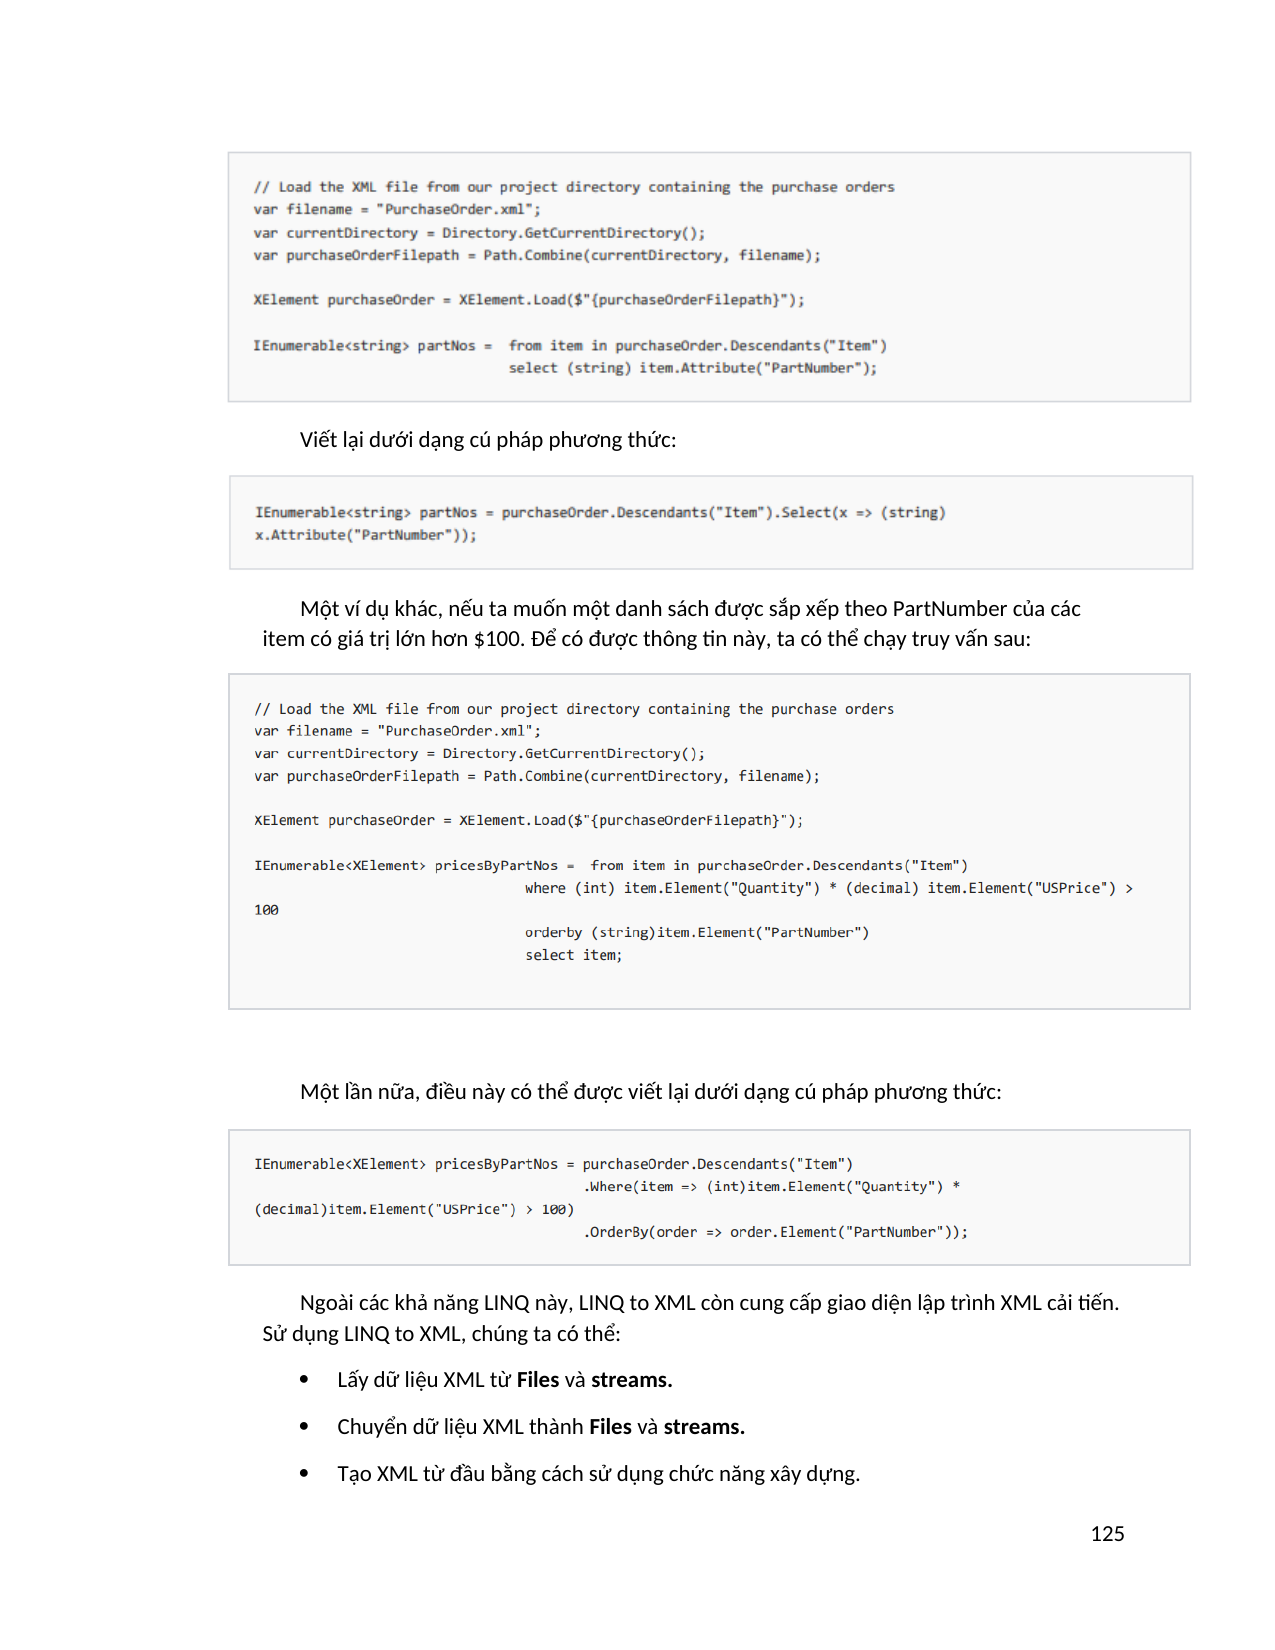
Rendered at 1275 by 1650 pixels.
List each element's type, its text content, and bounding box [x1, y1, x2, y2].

picture [225, 671, 1194, 1012]
picture [225, 472, 1200, 576]
picture [225, 1124, 1196, 1270]
list Chuyển dữ liệu XML thành Files và streams. [300, 1412, 1125, 1440]
picture [225, 150, 1196, 407]
text Một ví dụ khác, nếu ta muốn một danh sách được sắp xếp theo PartNumber của các item có giá trị lớn hơn $100. Để có được thông tin này, ta có thể chạy truy vấn sau: [262, 594, 1125, 652]
text Ngoài các khả năng LINQ này, LINQ to XML còn cung cấp giao diện lập trình XML cải tiến. Sử dụng LINQ to XML, chúng ta có thể: [262, 1288, 1125, 1347]
text Một lần nữa, điều này có thể được viết lại dưới dạng cú pháp phương thức: [262, 1077, 1125, 1105]
list Lấy dữ liệu XML từ Files và streams. [300, 1366, 1125, 1393]
text Viết lại dưới dạng cú pháp phương thức: [262, 425, 1125, 453]
list Tạo XML từ đầu bằng cách sử dụng chức năng xây dựng. [300, 1459, 1125, 1487]
